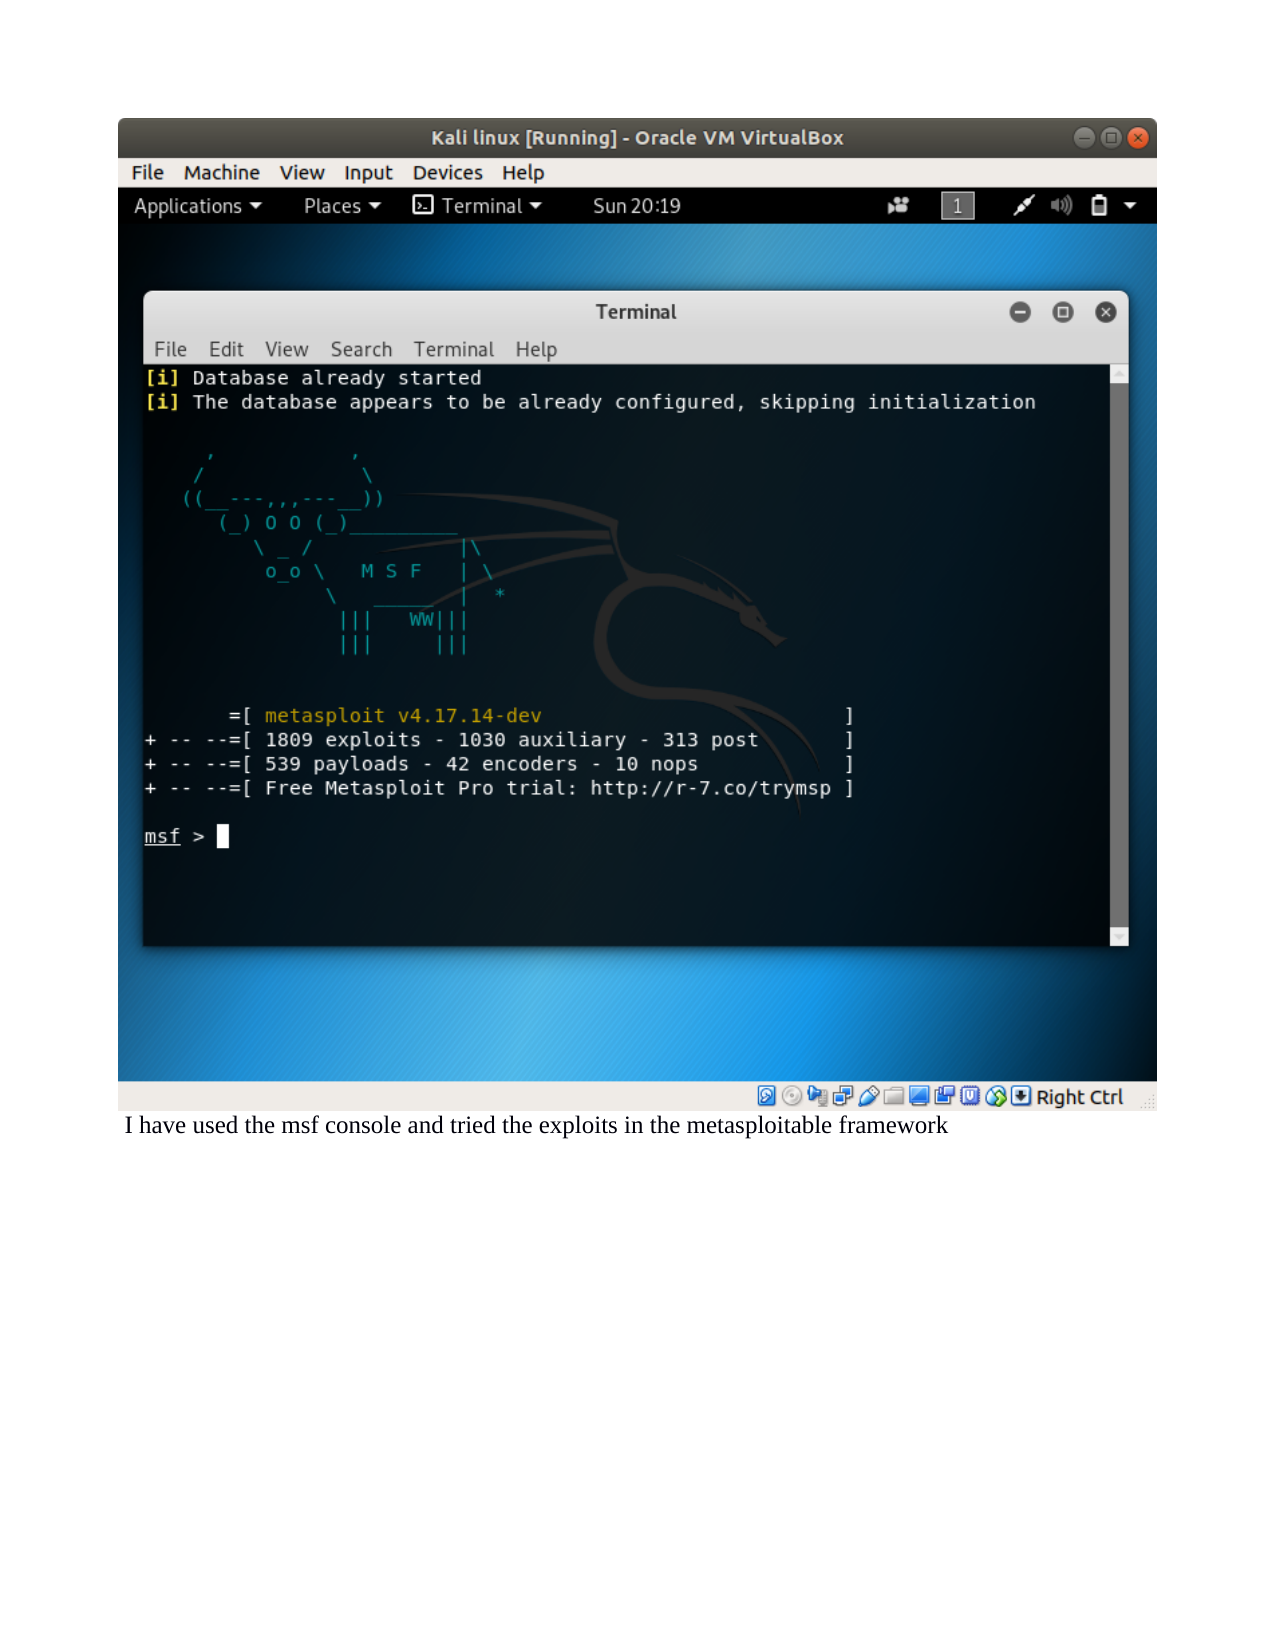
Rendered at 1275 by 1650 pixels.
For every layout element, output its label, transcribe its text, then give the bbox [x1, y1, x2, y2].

text I have used the msf console and tried the exploits in the metasploitable framework [118, 1111, 1157, 1139]
picture [118, 118, 1157, 1111]
